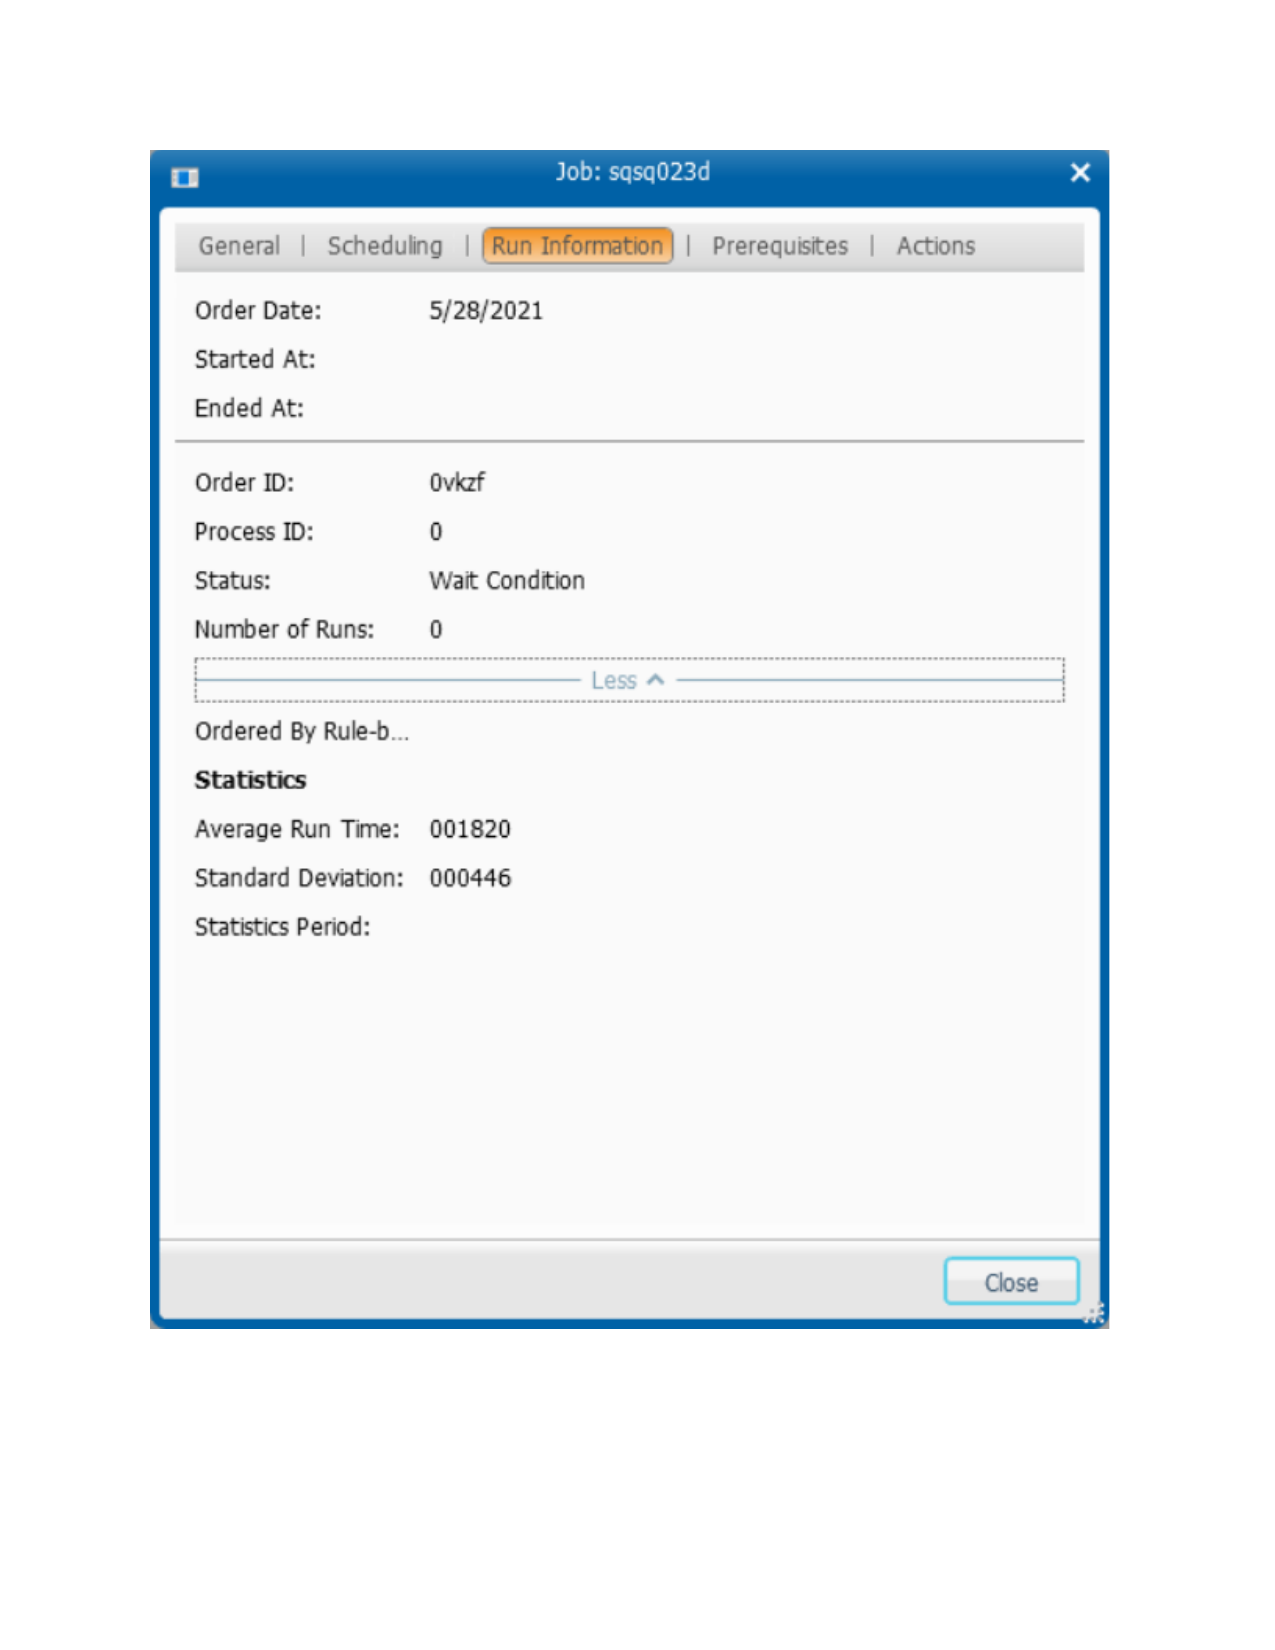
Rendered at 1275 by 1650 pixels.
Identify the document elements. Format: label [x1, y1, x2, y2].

picture [150, 150, 1110, 1329]
